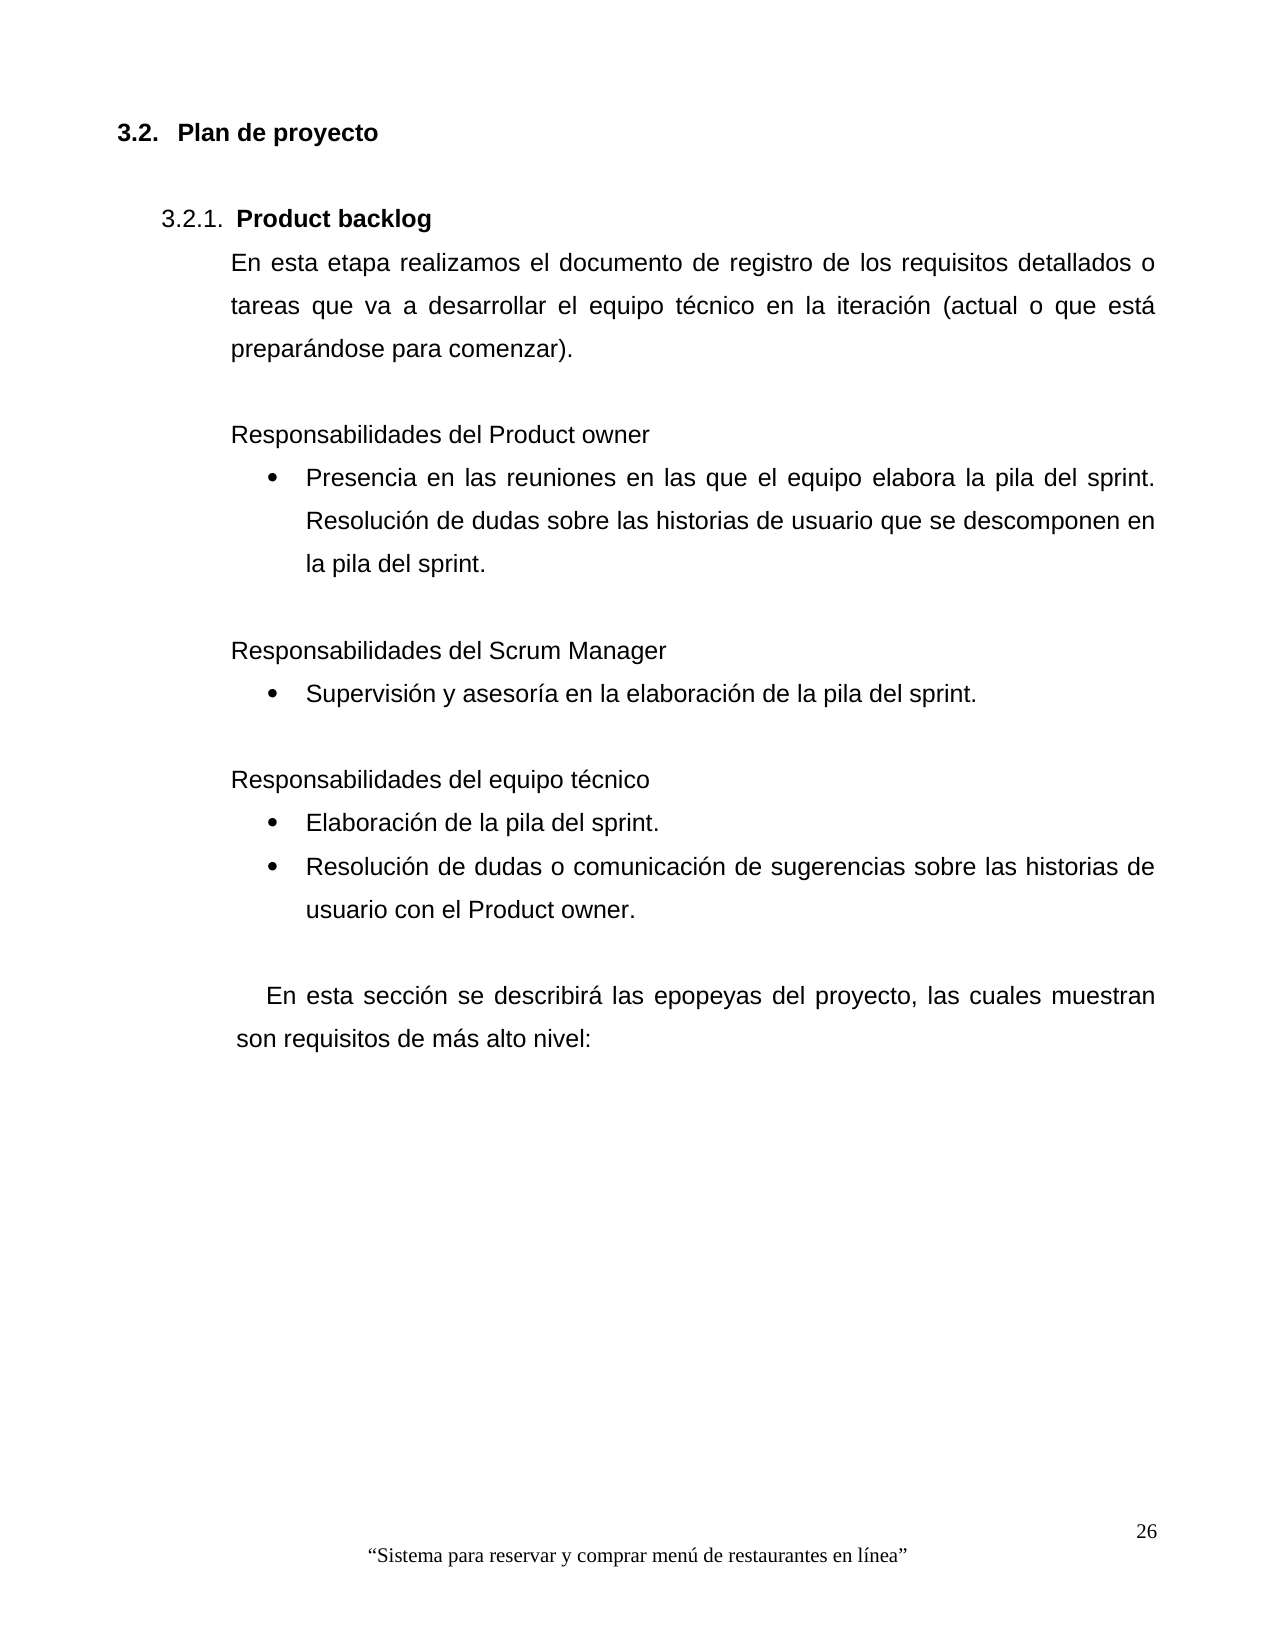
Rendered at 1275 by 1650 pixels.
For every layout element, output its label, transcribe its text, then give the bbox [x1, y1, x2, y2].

text En esta sección se describirá las epopeyas del proyecto, las cuales muestran son requisitos de más alto nivel: [236, 981, 1157, 1053]
list Resolución de dudas o comunicación de sugerencias sobre las historias de usuario con el Product owner. [268, 852, 1157, 923]
text Responsabilidades del Product owner [231, 420, 1157, 449]
list Product backlog [161, 204, 1157, 233]
list Elaboración de la pila del sprint. [268, 808, 1157, 837]
list Presencia en las reuniones en las que el equipo elabora la pila del sprint. Resolución de dudas sobre las historias de usuario que se descomponen en la pila del sprint. [268, 463, 1157, 578]
list Supervisión y asesoría en la elaboración de la pila del sprint. [268, 679, 1157, 708]
text Responsabilidades del Scrum Manager [231, 636, 1157, 664]
text Responsabilidades del equipo técnico [231, 765, 1157, 794]
list Plan de proyecto [117, 118, 1157, 147]
text En esta etapa realizamos el documento de registro de los requisitos detallados o tareas que va a desarrollar el equipo técnico en la iteración (actual o que está preparándose para comenzar). [231, 247, 1157, 362]
